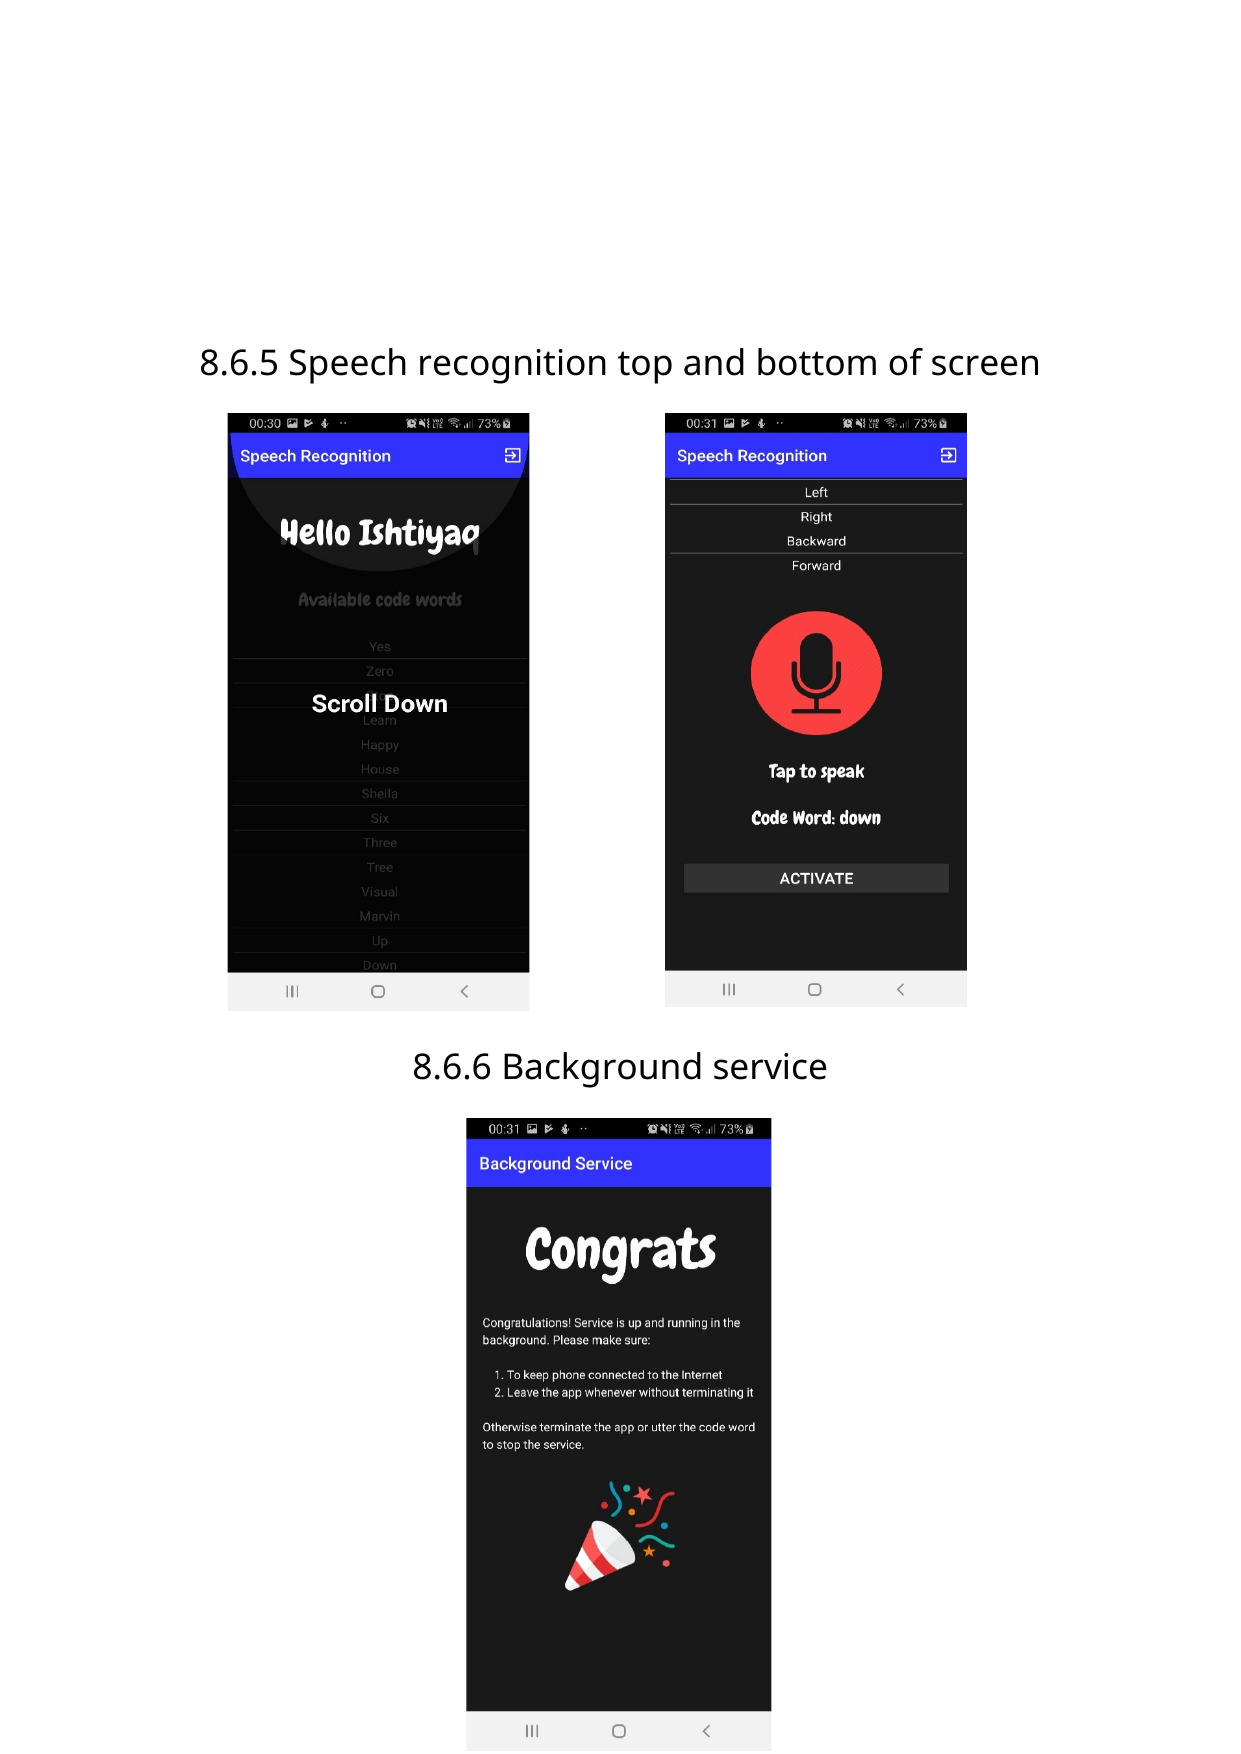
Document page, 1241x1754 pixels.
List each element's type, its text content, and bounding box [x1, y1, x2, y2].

subtitle Speech recognition top and bottom of screen [150, 337, 1090, 386]
picture [465, 1118, 772, 1747]
subtitle Background service [150, 1042, 1090, 1090]
picture [226, 413, 530, 1007]
picture [663, 413, 967, 1004]
